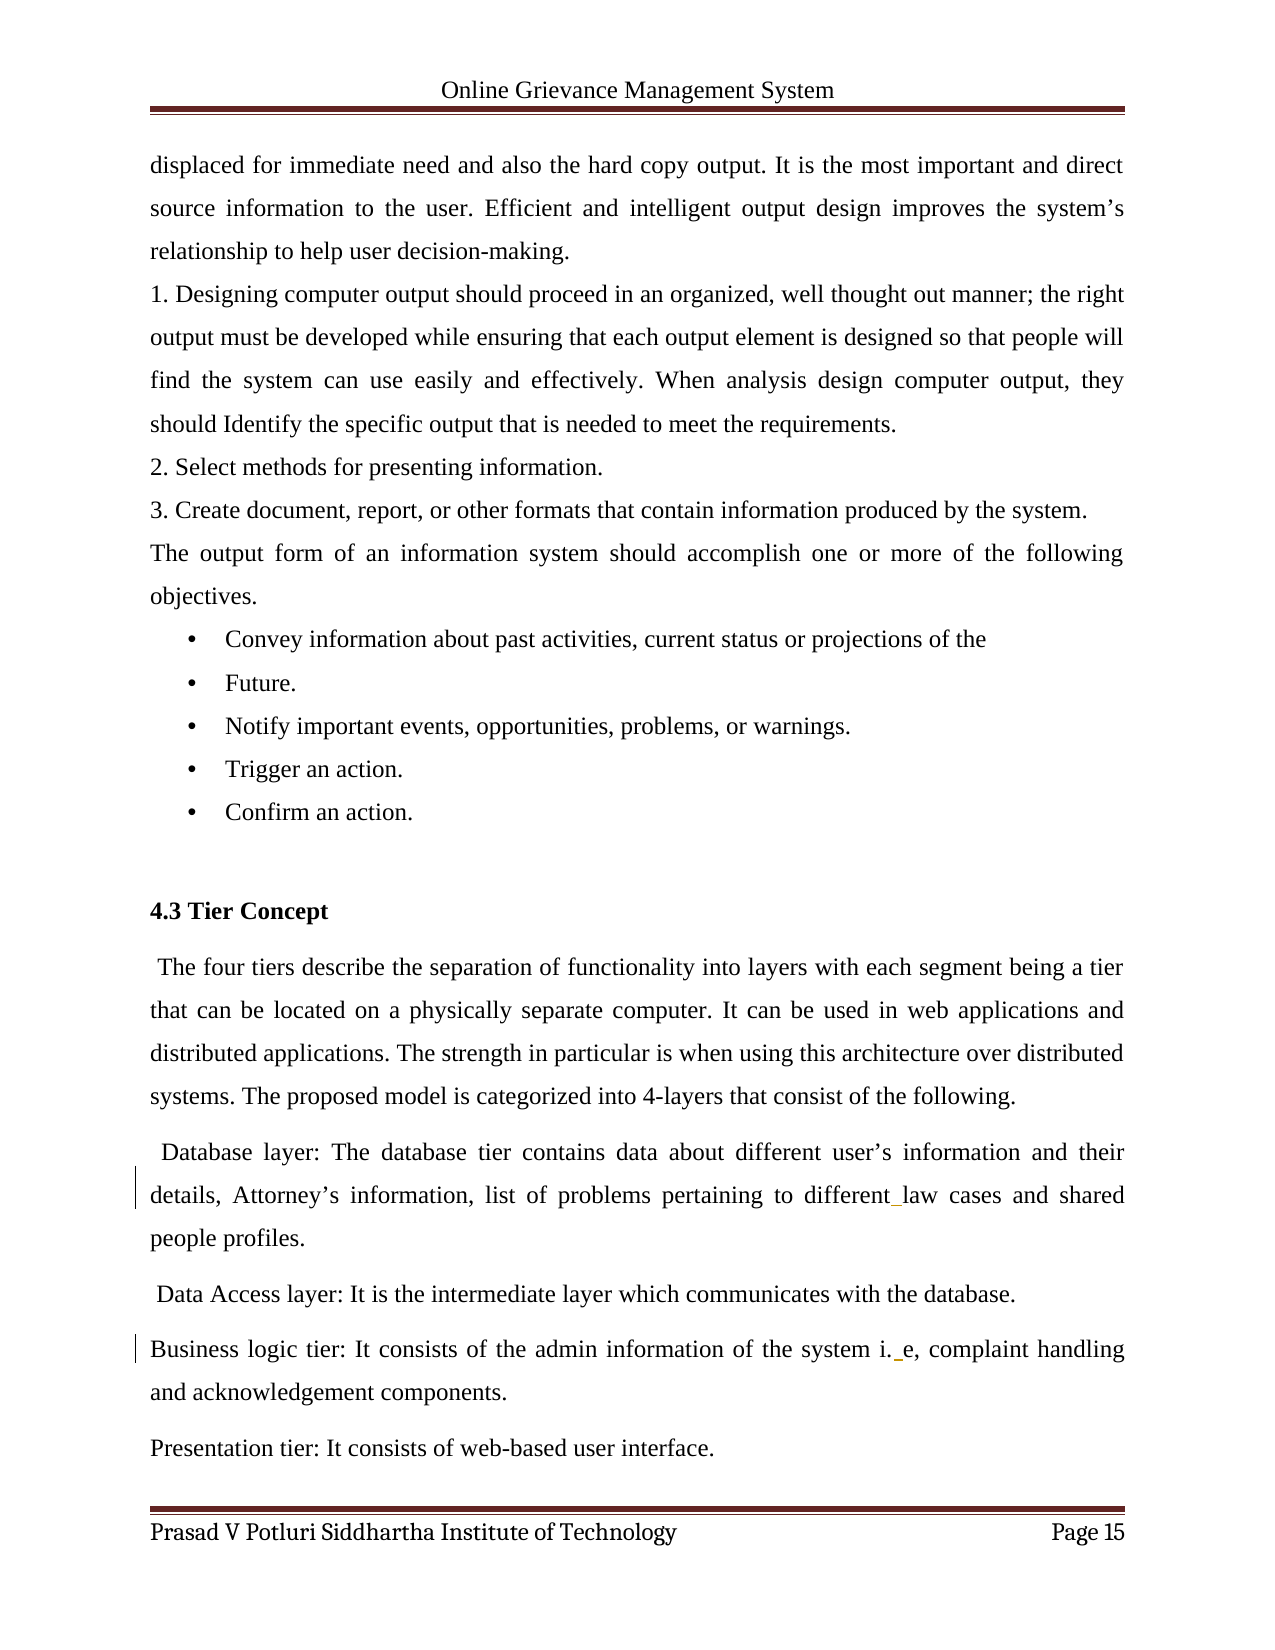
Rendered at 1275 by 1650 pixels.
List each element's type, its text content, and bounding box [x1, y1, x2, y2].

text 2. Select methods for presenting information. [150, 452, 1125, 481]
text The four tiers describe the separation of functionality into layers with each segment being a tier that can be located on a physically separate computer. It can be used in web applications and distributed applications. The strength in particular is when using this architecture over distributed systems. The proposed model is categorized into 4-layers that consist of the following. [150, 952, 1125, 1110]
text Database layer: The database tier contains data about different user’s information and their details, Attorney’s information, list of problems pertaining to differentlaw cases and shared people profiles. [150, 1137, 1125, 1252]
list Confirm an action. [187, 797, 1125, 826]
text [150, 150, 1125, 265]
text 4.3 Tier Concept [150, 896, 1125, 925]
text 1. Designing computer output should proceed in an organized, well thought out manner; the right output must be developed while ensuring that each output element is designed so that people will find the system can use easily and effectively. When analysis design computer output, they should Identify the specific output that is needed to meet the requirements. [150, 279, 1125, 437]
list Future. [187, 668, 1125, 696]
list Notify important events, opportunities, problems, or warnings. [187, 711, 1125, 740]
text 3. Create document, report, or other formats that contain information produced by the system. [150, 495, 1125, 524]
text Business logic tier: It consists of the admin information of the system i.e, complaint handling and acknowledgement components. [150, 1334, 1125, 1406]
text The output form of an information system should accomplish one or more of the following objectives. [150, 538, 1125, 610]
list Convey information about past activities, current status or projections of the [187, 624, 1125, 653]
text Presentation tier: It consists of web-based user interface. [150, 1433, 1125, 1462]
text Data Access layer: It is the intermediate layer which communicates with the database. [150, 1279, 1125, 1307]
list Trigger an action. [187, 754, 1125, 783]
